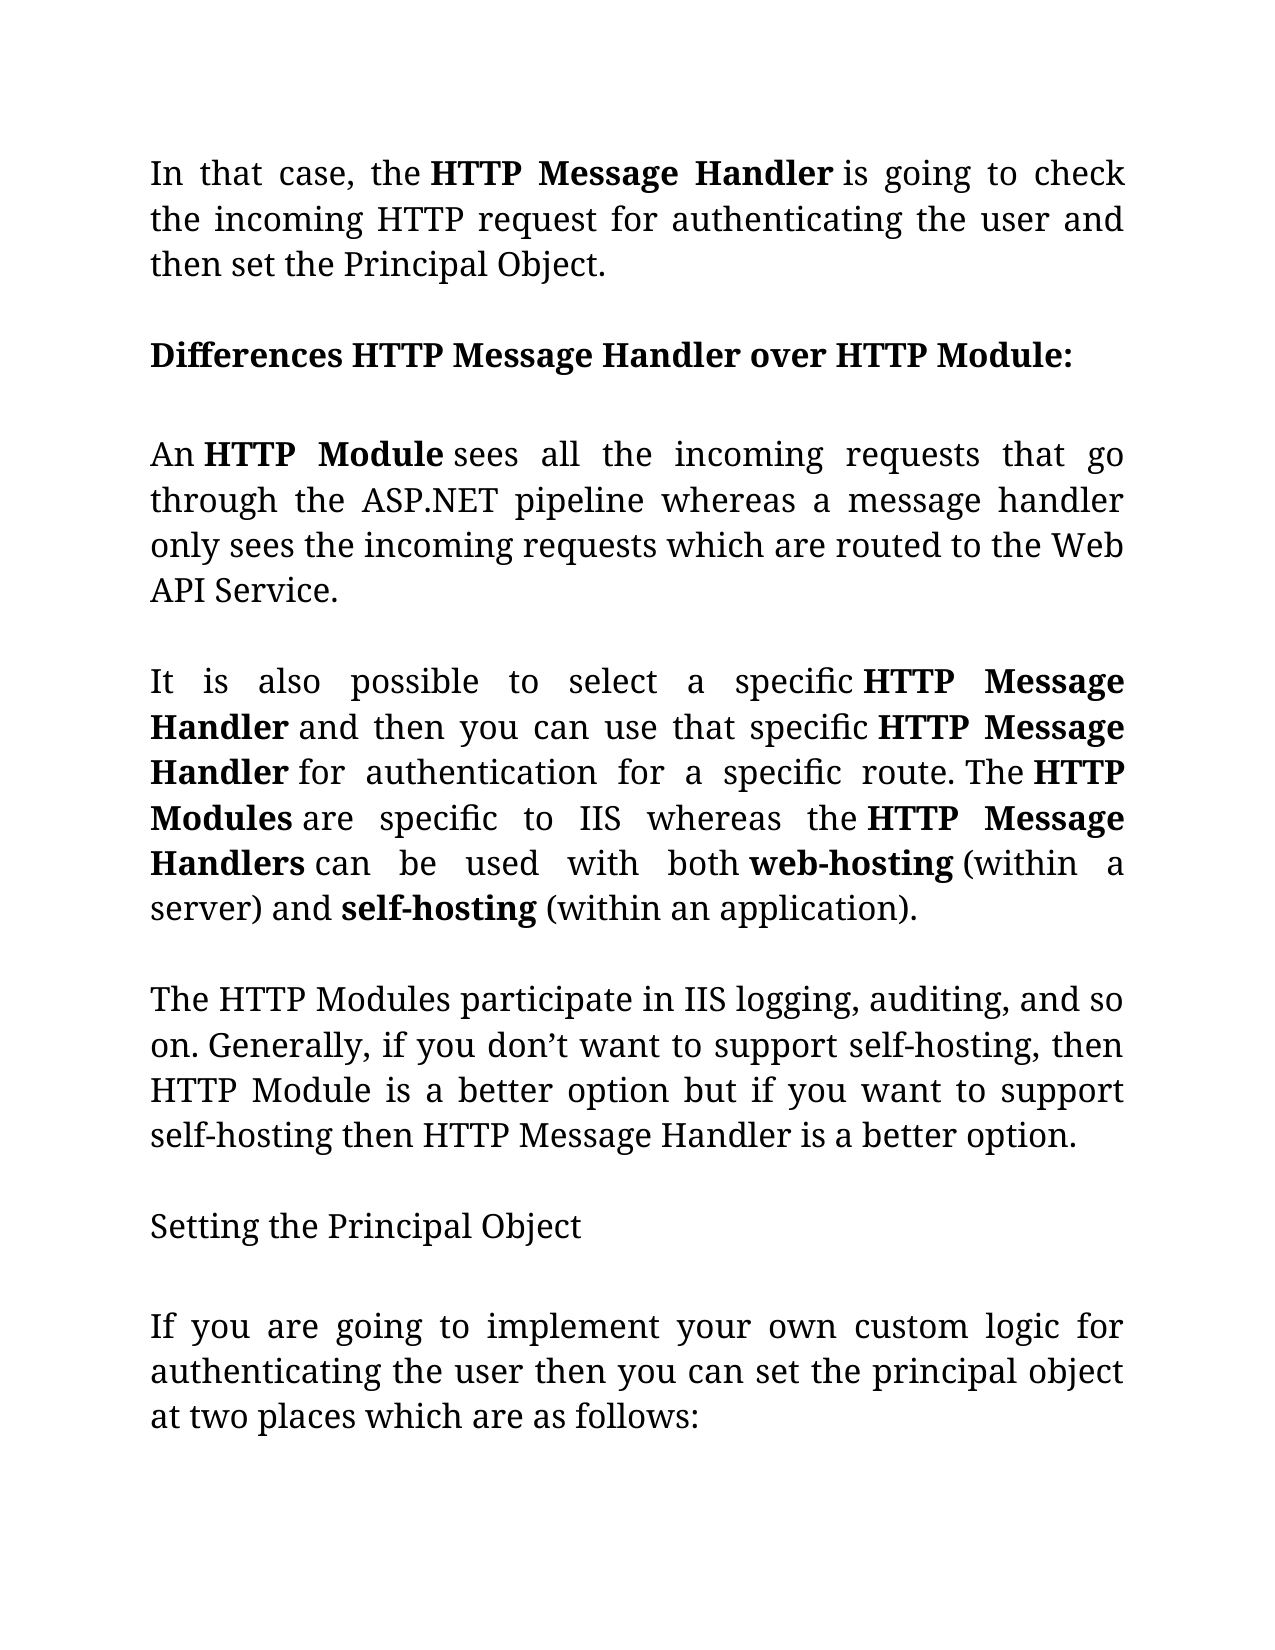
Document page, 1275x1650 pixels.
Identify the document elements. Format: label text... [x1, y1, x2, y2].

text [150, 150, 1125, 286]
text If you are going to implement your own custom logic for authenticating the user then you can set the principal object at two places which are as follows: [150, 1302, 1125, 1439]
text The HTTP Modules participate in IIS logging, auditing, and so on. Generally, if you don’t want to support self-hosting, then HTTP Module is a better option but if you want to support self-hosting then HTTP Message Handler is a better option. [150, 976, 1125, 1158]
text It is also possible to select a specific HTTP Message Handler and then you can use that specific HTTP Message Handler for authentication for a specific route. The HTTP Modules are specific to IIS whereas the HTTP Message Handlers can be used with both web-hosting (within a server) and self-hosting (within an application). [150, 658, 1125, 931]
text An HTTP Module sees all the incoming requests that go through the ASP.NET pipeline whereas a message handler only sees the incoming requests which are routed to the Web API Service. [150, 431, 1125, 613]
subtitle Differences HTTP Message Handler over HTTP Module: [150, 332, 1125, 377]
subtitle Setting the Principal Object [150, 1203, 1125, 1248]
